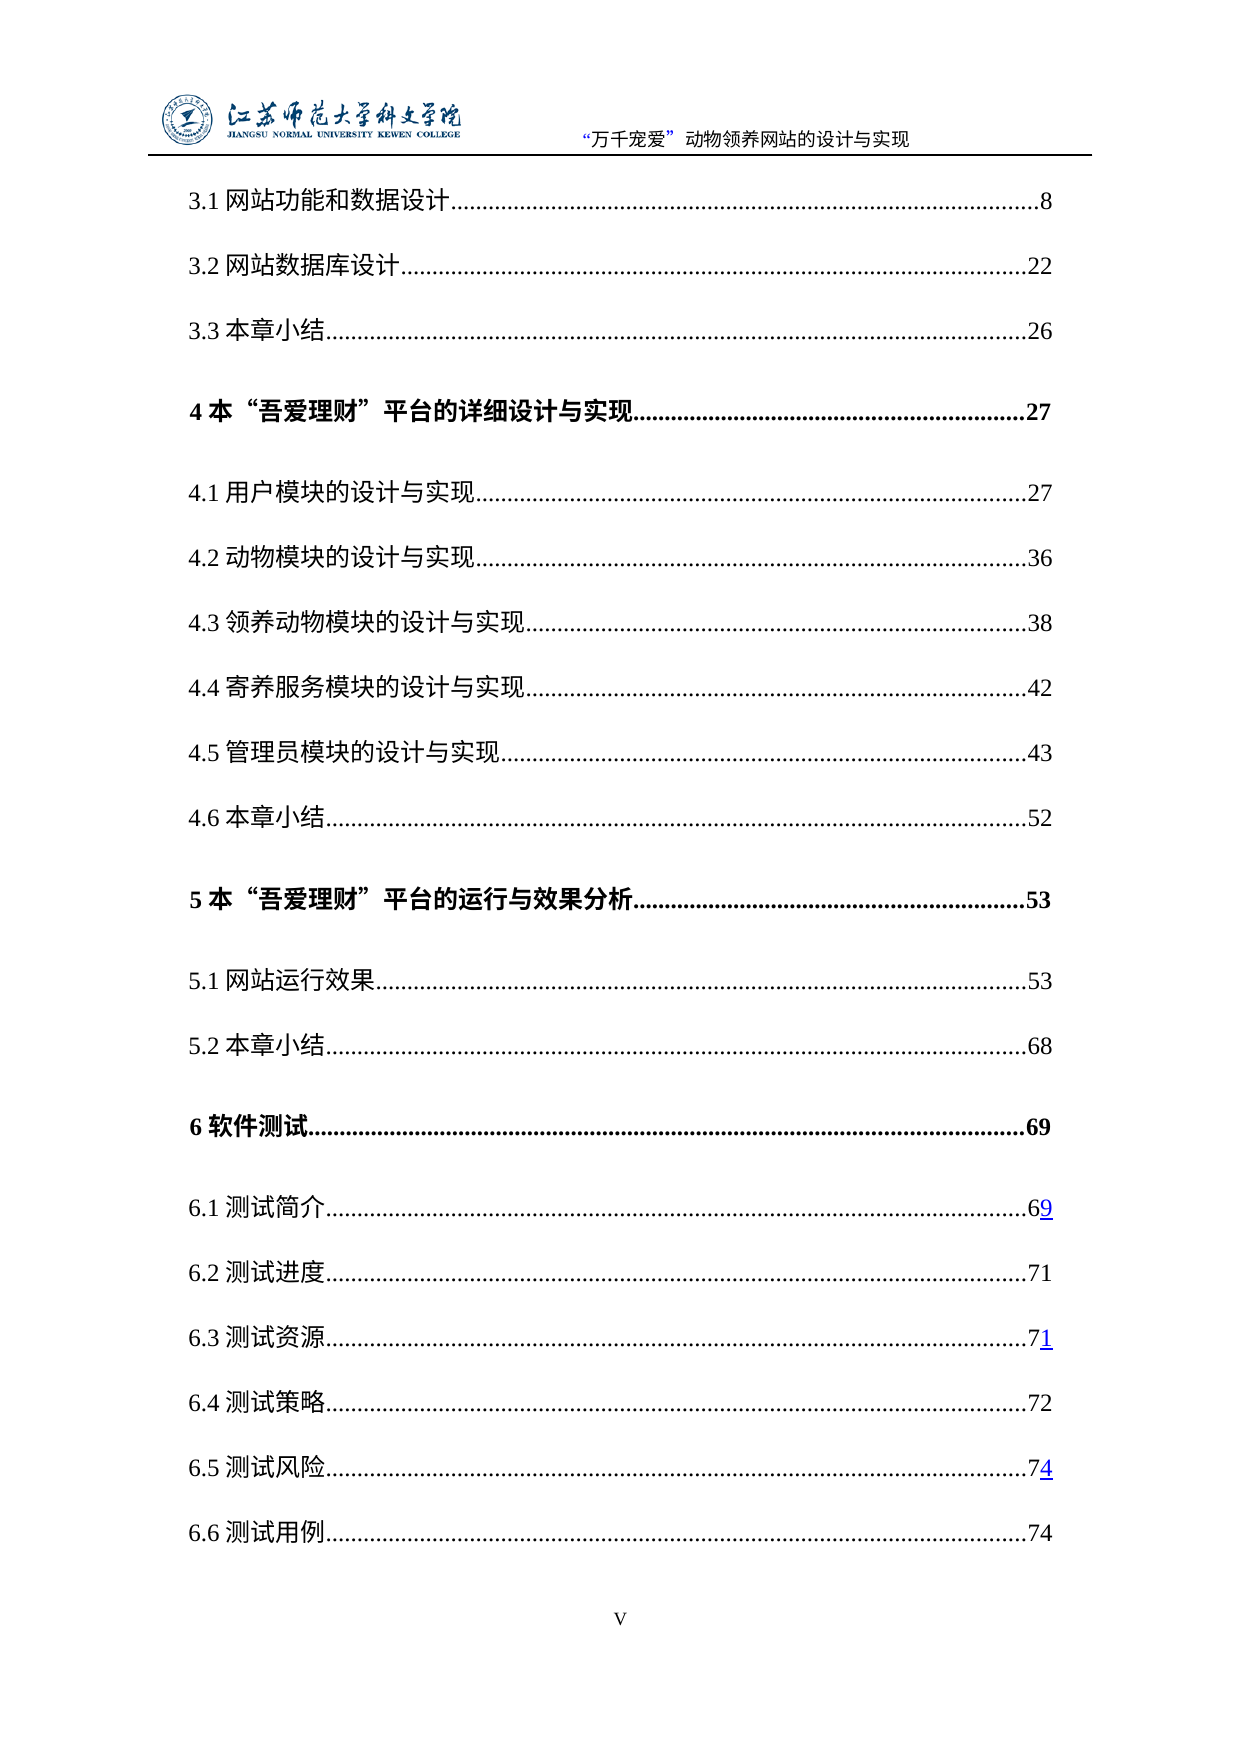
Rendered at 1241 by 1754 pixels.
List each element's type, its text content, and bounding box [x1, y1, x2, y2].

text 3.3 本章小结 26 [148, 296, 1092, 361]
text 3.2 网站数据库设计 22 [148, 231, 1092, 296]
text 4 本“吾爱理财”平台的详细设计与实现 27 [148, 377, 1092, 442]
text 6.3 测试资源 71 [148, 1303, 1092, 1368]
text 6.4 测试策略 72 [148, 1368, 1092, 1433]
text 4.1 用户模块的设计与实现 27 [148, 458, 1092, 523]
text 6 软件测试 69 [148, 1092, 1092, 1157]
text 6.2 测试进度 71 [148, 1238, 1092, 1303]
text 4.3 领养动物模块的设计与实现 38 [148, 588, 1092, 653]
text 6.6 测试用例 74 [148, 1498, 1092, 1563]
text 4.4 寄养服务模块的设计与实现 42 [148, 653, 1092, 718]
text 3.1 网站功能和数据设计 8 [148, 166, 1092, 231]
text 4.2 动物模块的设计与实现 36 [148, 523, 1092, 588]
text 6.5 测试风险 74 [148, 1433, 1092, 1498]
text 5.1 网站运行效果 53 [148, 946, 1092, 1011]
text 4.5 管理员模块的设计与实现 43 [148, 718, 1092, 783]
picture [147, 88, 475, 147]
text 6.1 测试简介 69 [148, 1173, 1092, 1238]
text 4.6 本章小结 52 [148, 783, 1092, 848]
text 5 本“吾爱理财”平台的运行与效果分析 53 [148, 865, 1092, 930]
text 5.2 本章小结 68 [148, 1011, 1092, 1076]
